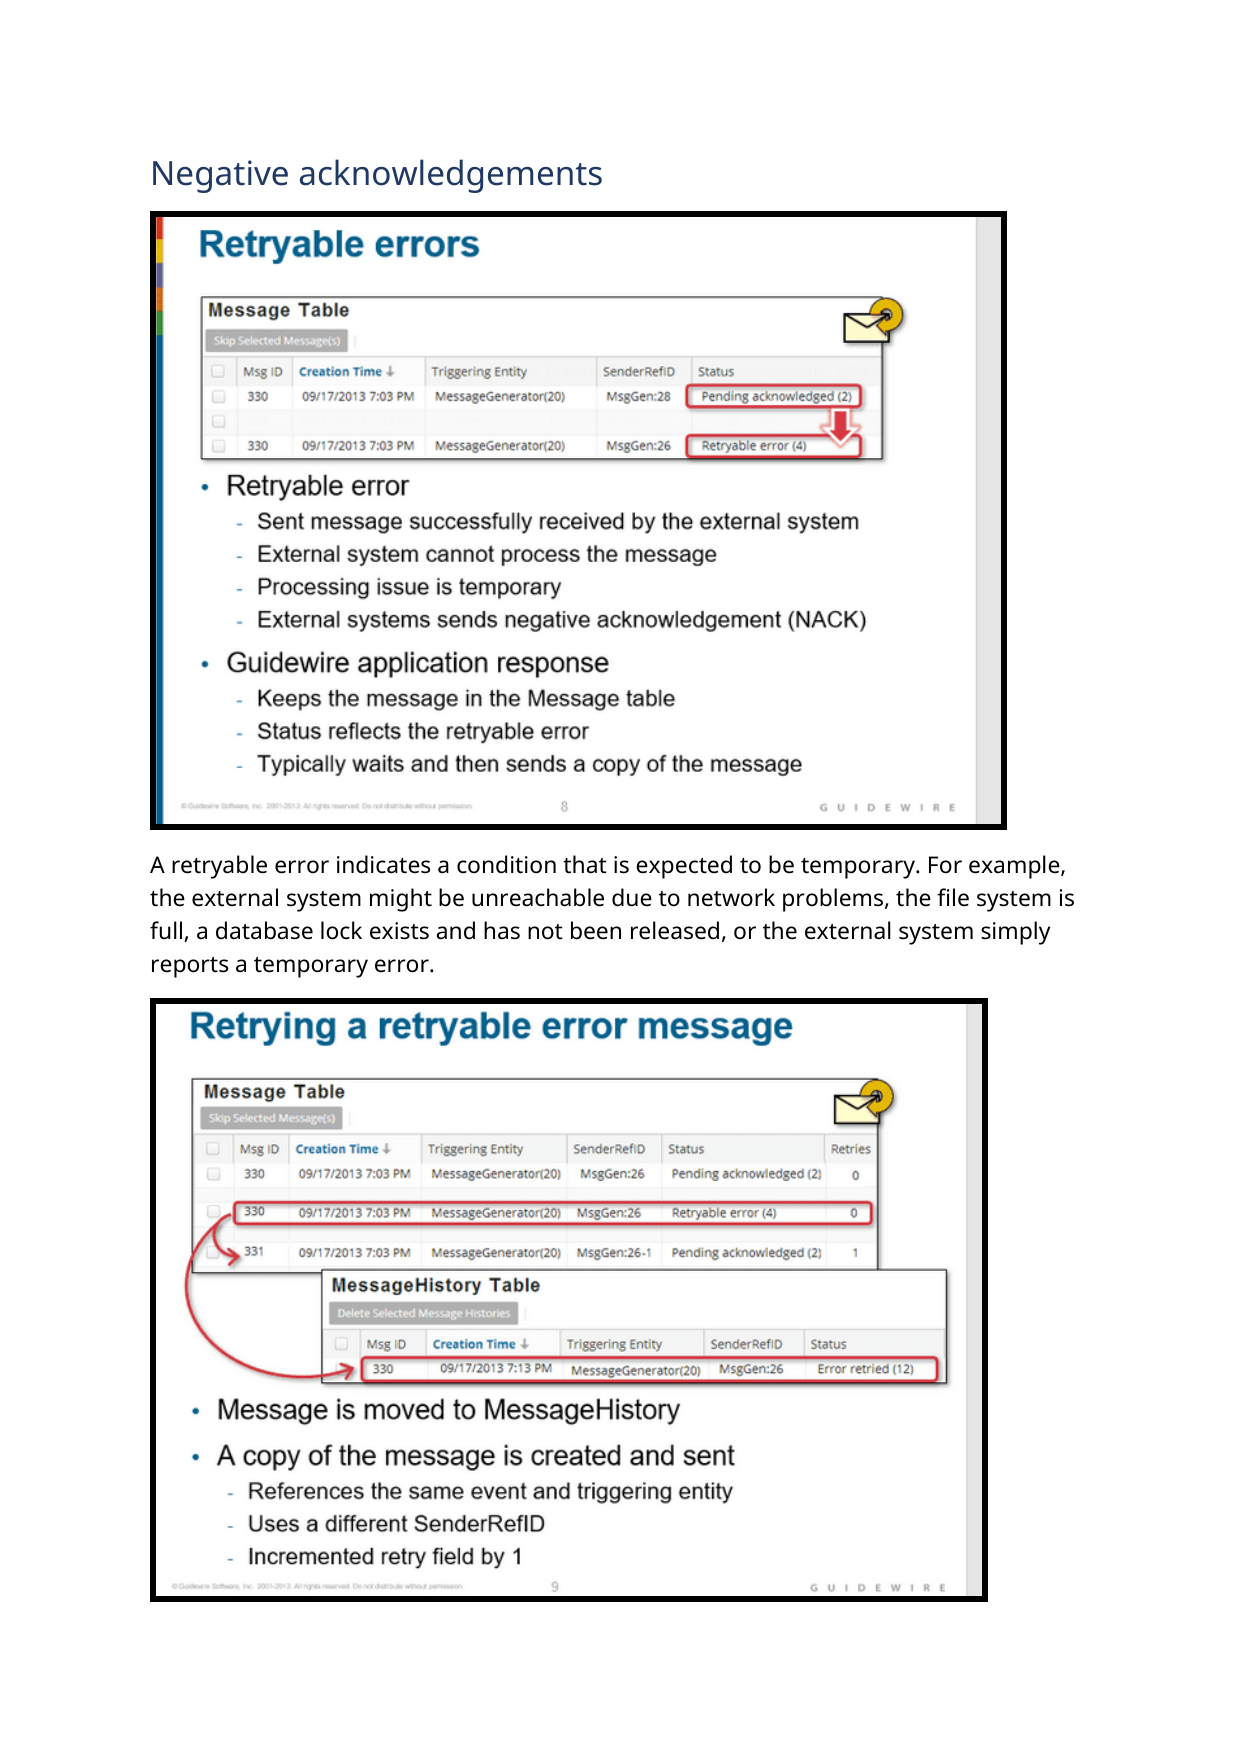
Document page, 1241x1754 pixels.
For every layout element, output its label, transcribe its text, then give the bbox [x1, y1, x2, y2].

text A retryable error indicates a condition that is expected to be temporary. For example, the external system might be unreachable due to network problems, the file system is full, a database lock exists and has not been released, or the external system simply reports a temporary error. [150, 849, 1090, 979]
picture [156, 217, 1001, 824]
picture [156, 1004, 982, 1596]
subtitle Negative acknowledgements [150, 150, 1090, 195]
